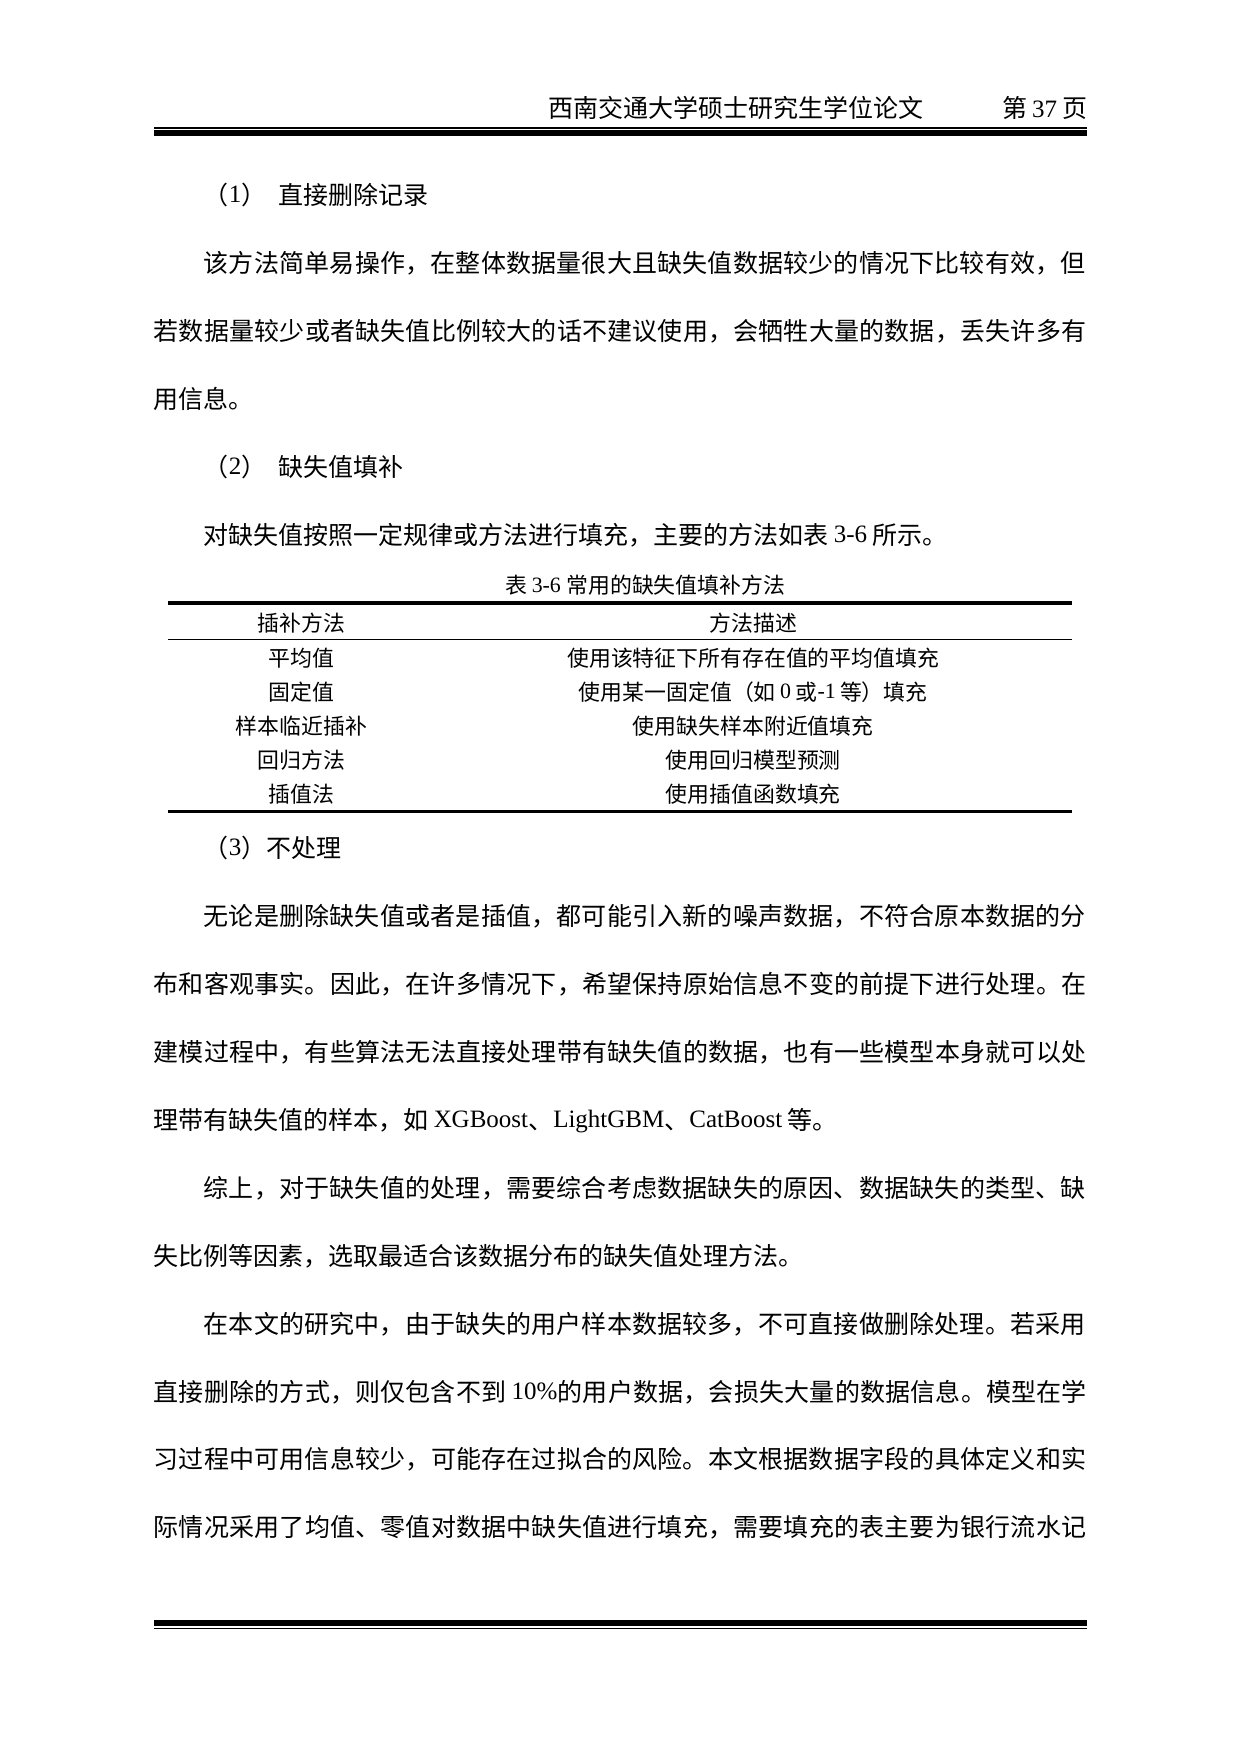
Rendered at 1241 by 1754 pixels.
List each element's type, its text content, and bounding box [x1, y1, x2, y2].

table_cell 使用某一固定值（如0或-1等）填充 [434, 674, 1072, 708]
text （3）不处理 [203, 813, 1087, 881]
table_cell 使用该特征下所有存在值的平均值填充 [434, 640, 1072, 674]
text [153, 1288, 1087, 1560]
text 对缺失值按照一定规律或方法进行填充，主要的方法如表3-6所示。 [203, 499, 1087, 567]
list 缺失值填补 [203, 432, 1087, 499]
table_header 插补方法 [168, 605, 434, 638]
table_cell 插值法 [168, 776, 434, 810]
table_cell 回归方法 [168, 742, 434, 776]
text 表3-6 常用的缺失值填补方法 [203, 567, 1087, 601]
list 直接删除记录 [203, 160, 1087, 228]
table_cell 平均值 [168, 640, 434, 674]
text 综上，对于缺失值的处理，需要综合考虑数据缺失的原因、数据缺失的类型、缺失比例等因素，选取最适合该数据分布的缺失值处理方法。 [153, 1152, 1087, 1288]
table_cell 固定值 [168, 674, 434, 708]
text 该方法简单易操作，在整体数据量很大且缺失值数据较少的情况下比较有效，但若数据量较少或者缺失值比例较大的话不建议使用，会牺牲大量的数据，丢失许多有用信息。 [153, 228, 1087, 432]
table_cell 使用回归模型预测 [434, 742, 1072, 776]
table_cell 样本临近插补 [168, 708, 434, 742]
table_cell 使用缺失样本附近值填充 [434, 708, 1072, 742]
table_cell 使用插值函数填充 [434, 776, 1072, 810]
text 无论是删除缺失值或者是插值，都可能引入新的噪声数据，不符合原本数据的分布和客观事实。因此，在许多情况下，希望保持原始信息不变的前提下进行处理。在建模过程中，有些算法无法直接处理带有缺失值的数据，也有一些模型本身就可以处理带有缺失值的样本，如XGBoost、LightGBM、CatBoost等。 [153, 881, 1087, 1152]
table_header 方法描述 [434, 605, 1072, 638]
